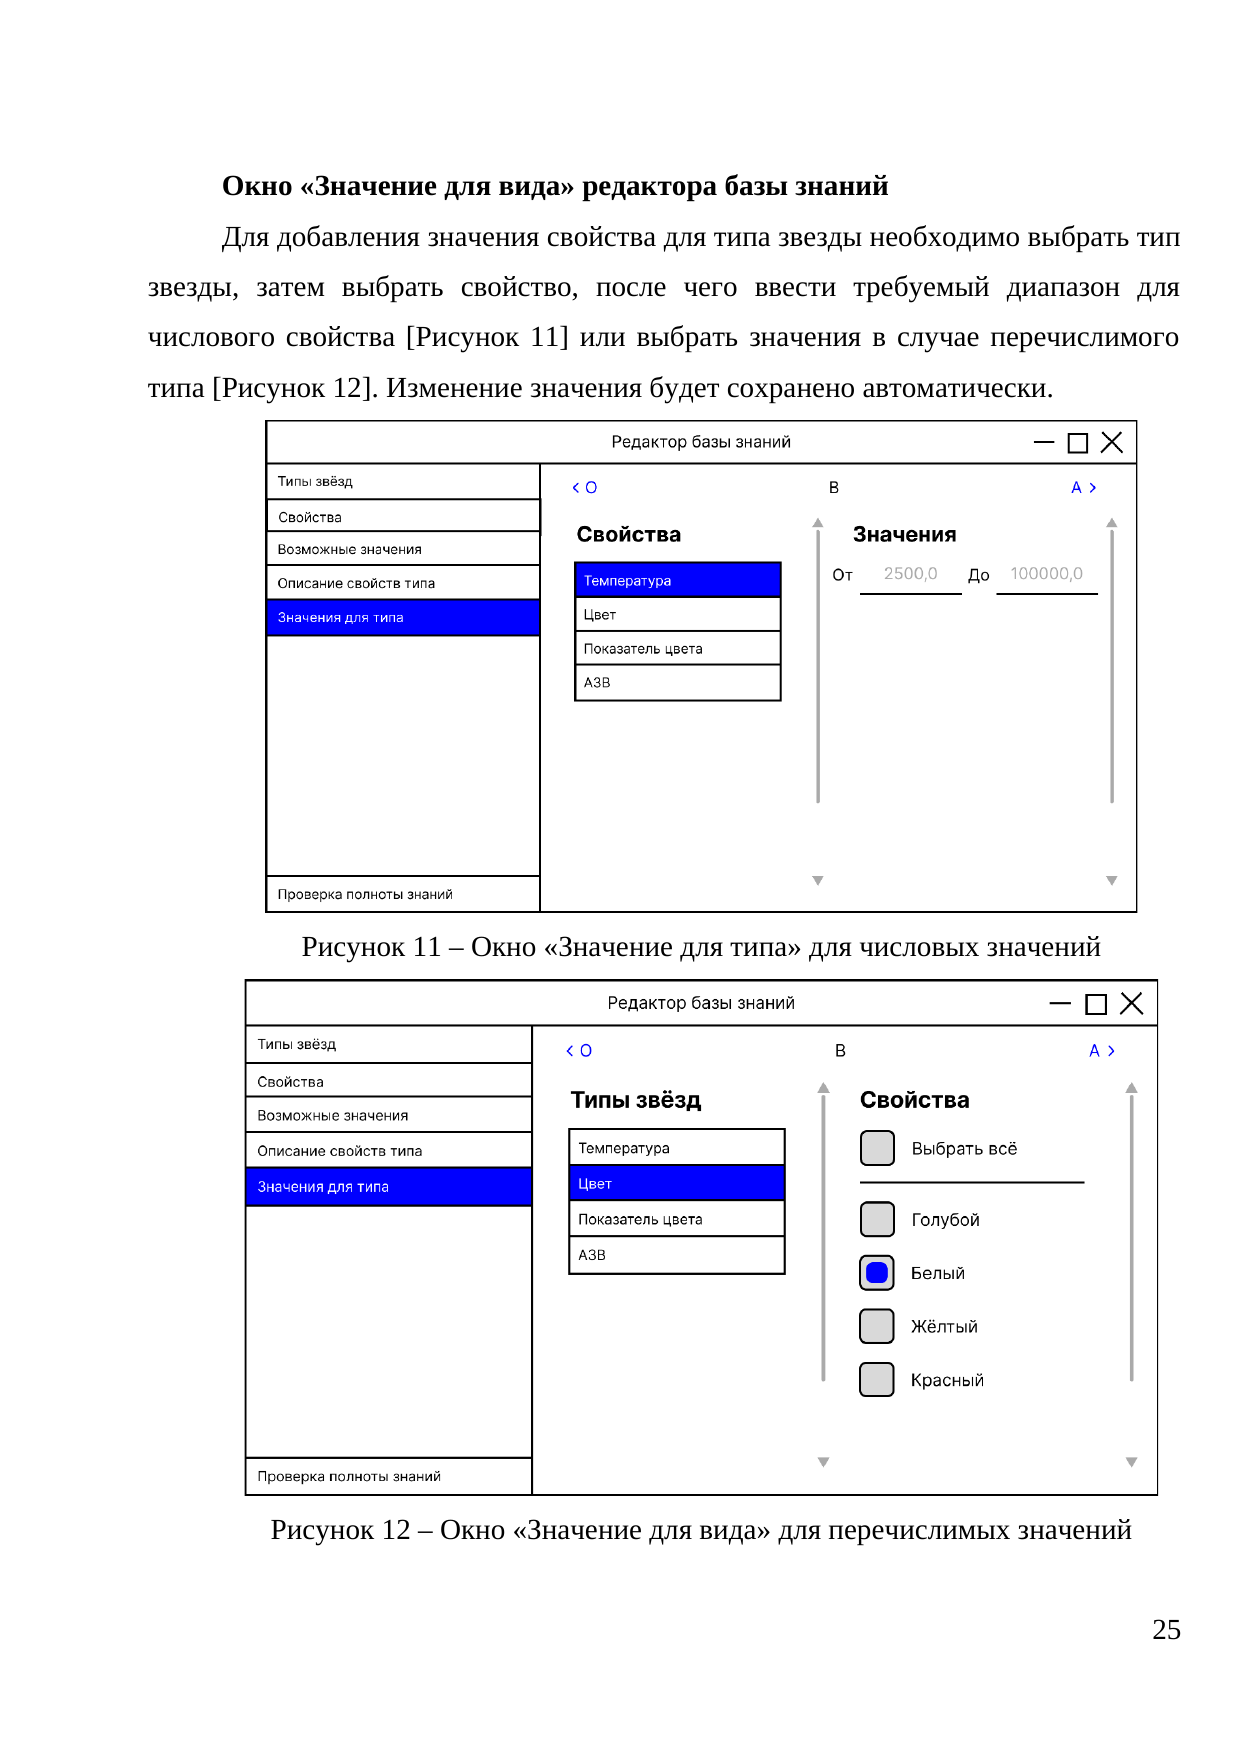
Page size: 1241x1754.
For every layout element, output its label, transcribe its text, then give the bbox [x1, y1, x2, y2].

text Окно «Значение для вида» редактора базы знаний [148, 168, 1181, 202]
text Рисунок 12 – Окно «Значение для вида» для перечислимых значений [148, 1512, 1181, 1546]
text Для добавления значения свойства для типа звезды необходимо выбрать тип звезды, затем выбрать свойство, после чего ввести требуемый диапазон для числового свойства [Рисунок 11] или выбрать значения в случае перечислимого типа [Рисунок 12]. Изменение значения будет сохранено автоматически. [148, 219, 1181, 403]
picture [265, 420, 1138, 913]
text Рисунок 11 – Окно «Значение для типа» для числовых значений [148, 929, 1181, 963]
picture [244, 979, 1159, 1496]
